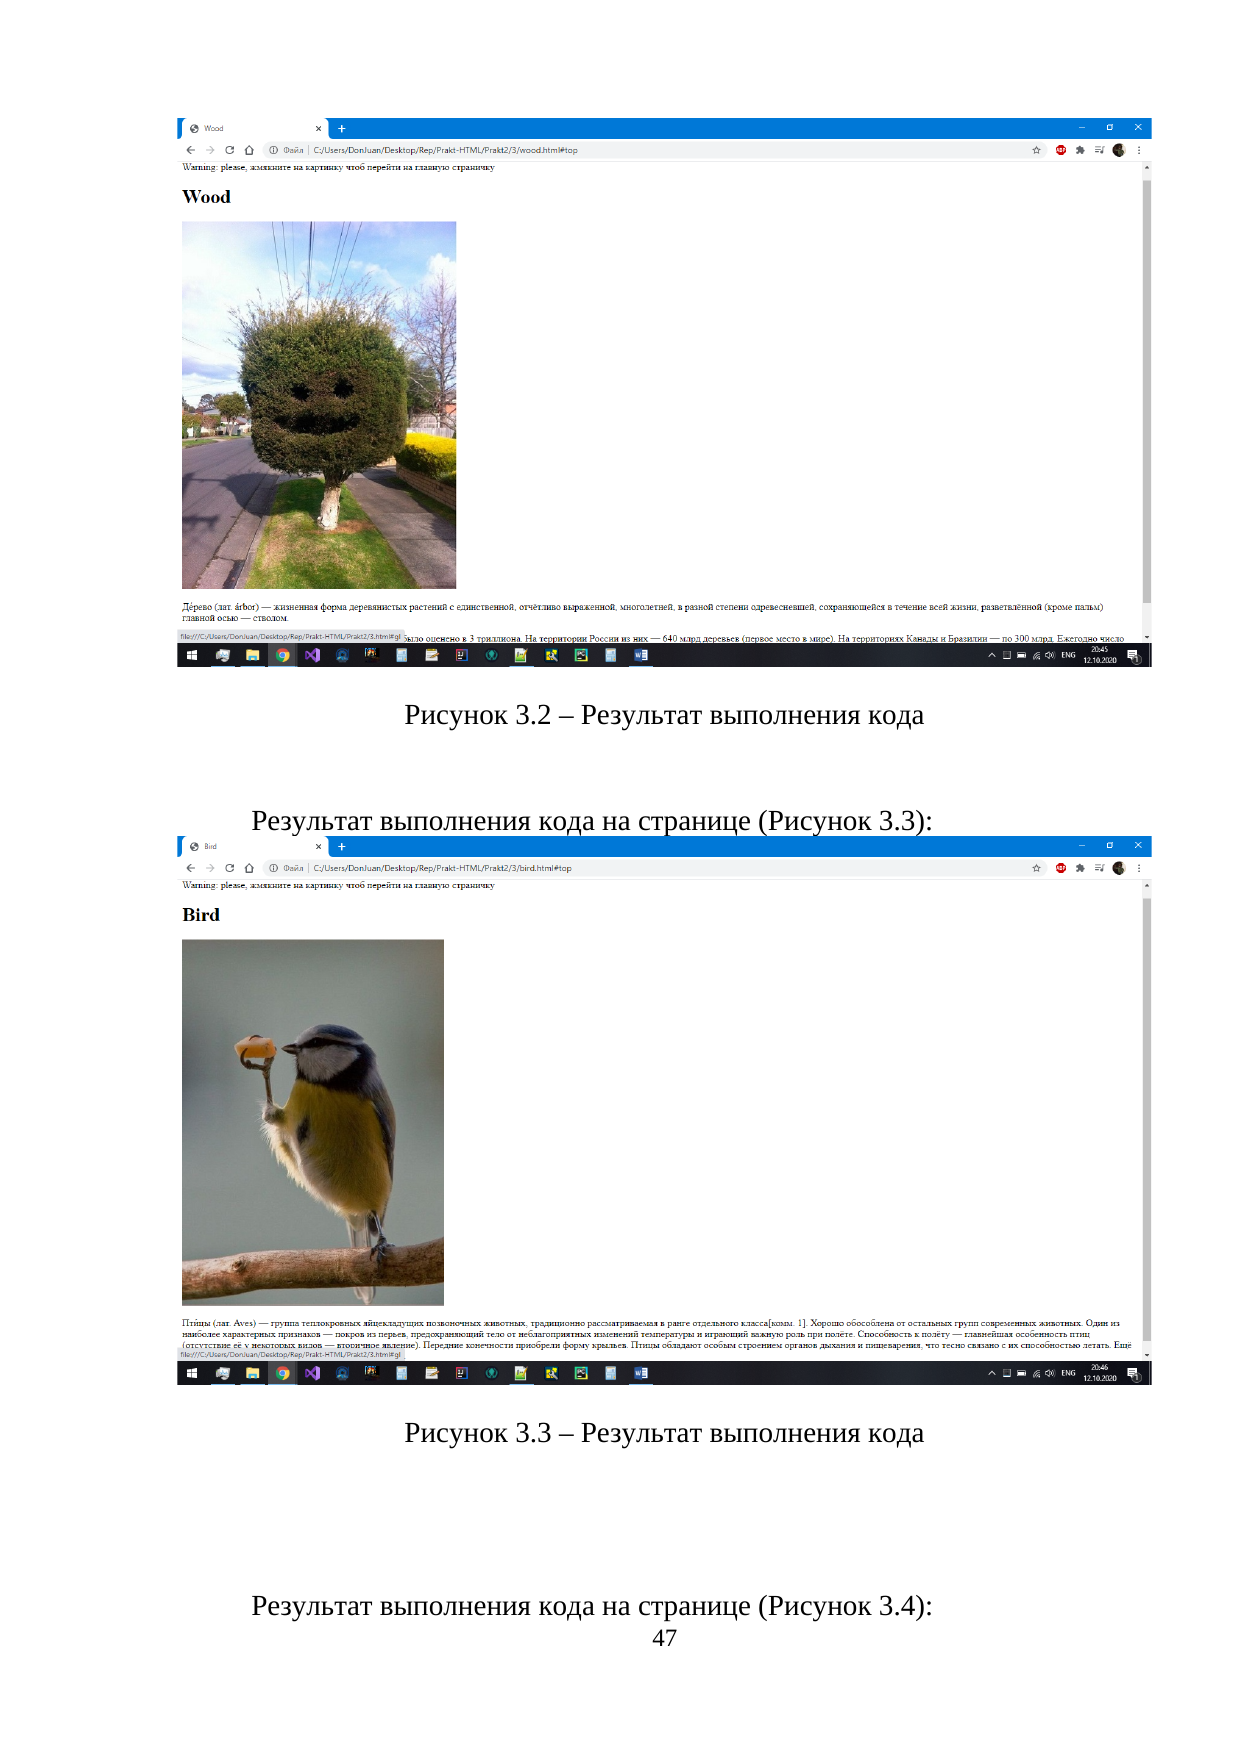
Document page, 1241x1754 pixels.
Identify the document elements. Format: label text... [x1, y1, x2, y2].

text Рисунок 3.2 – Результат выполнения кода [177, 697, 1152, 731]
text Результат выполнения кода на странице (Рисунок 3.3): [177, 803, 1152, 836]
picture [177, 118, 1152, 667]
text Рисунок 3.3 – Результат выполнения кода [177, 1416, 1152, 1449]
text Результат выполнения кода на странице (Рисунок 3.4): [177, 1588, 1152, 1622]
picture [177, 836, 1152, 1385]
